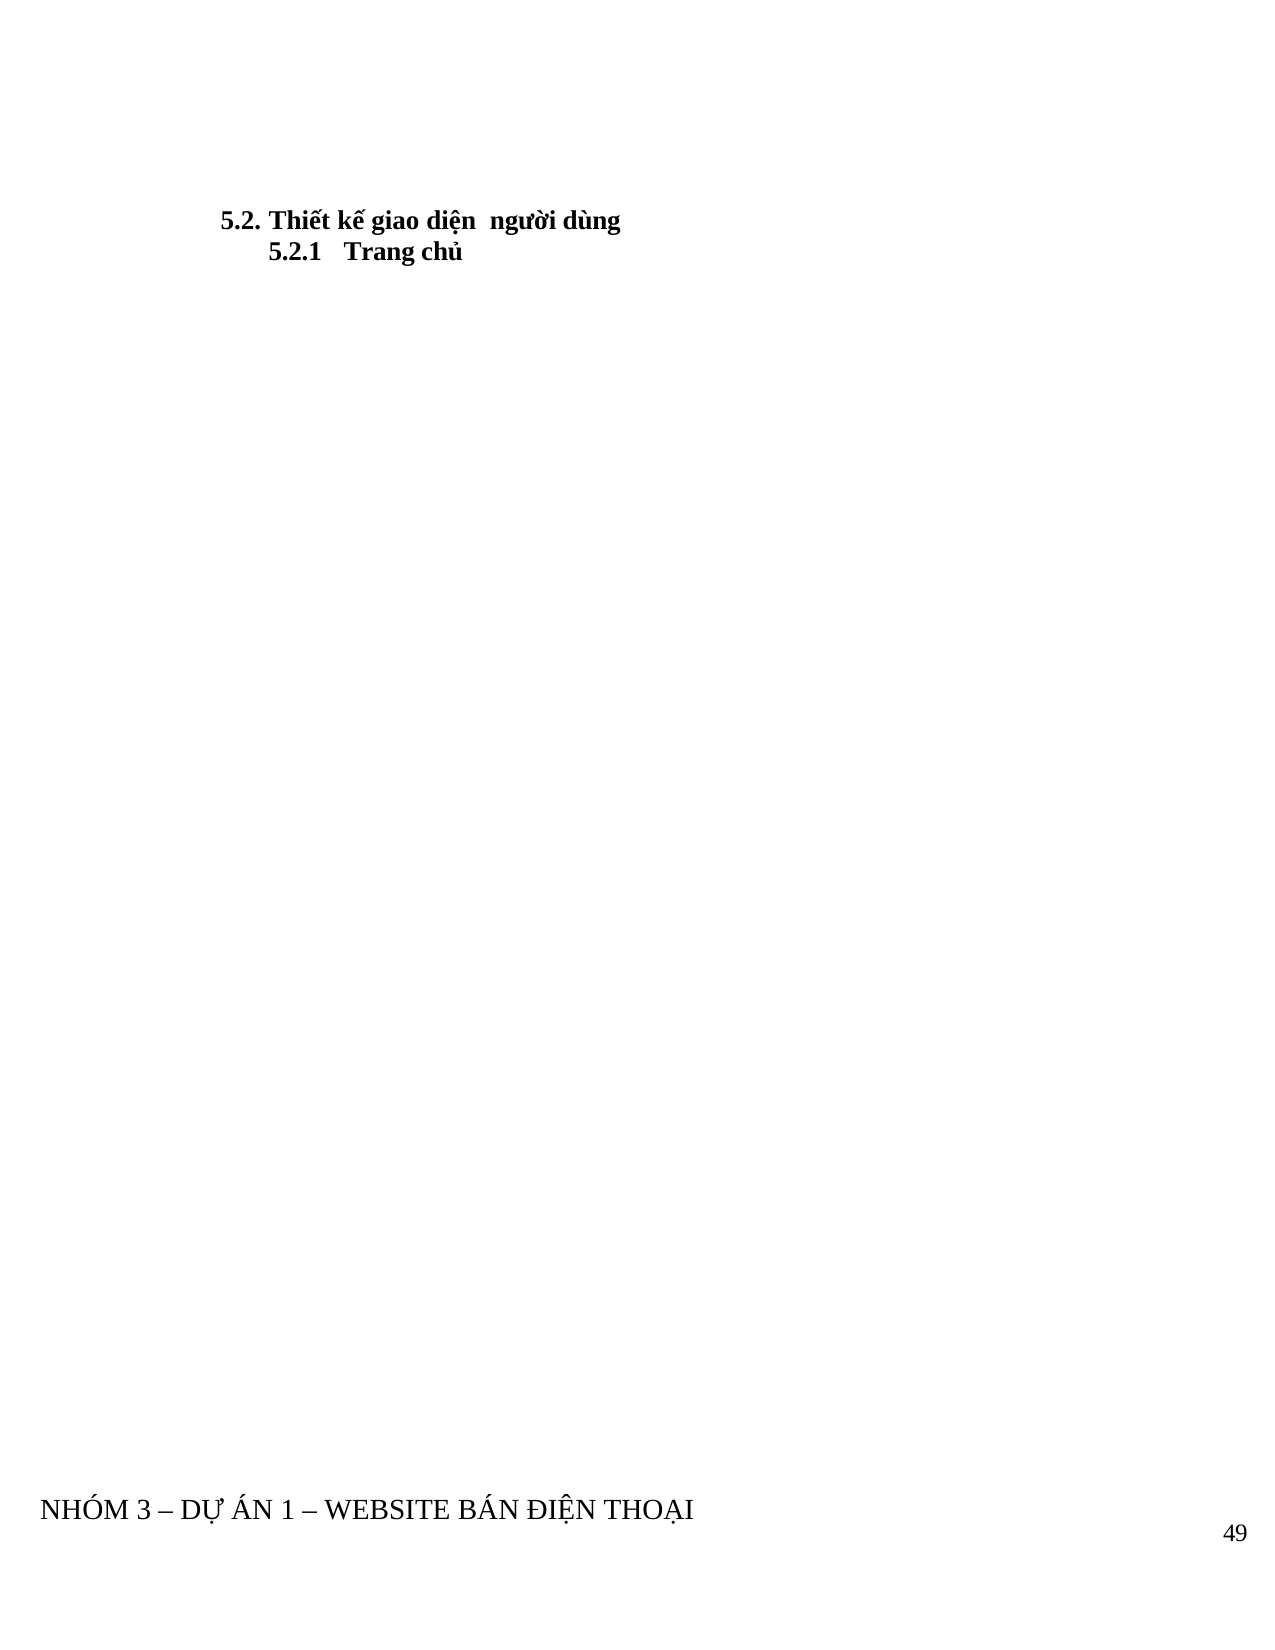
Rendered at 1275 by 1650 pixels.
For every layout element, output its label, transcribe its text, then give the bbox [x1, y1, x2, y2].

list Trang chủ [268, 235, 1152, 266]
list Thiết kế giao diện người dùng [220, 204, 1152, 235]
